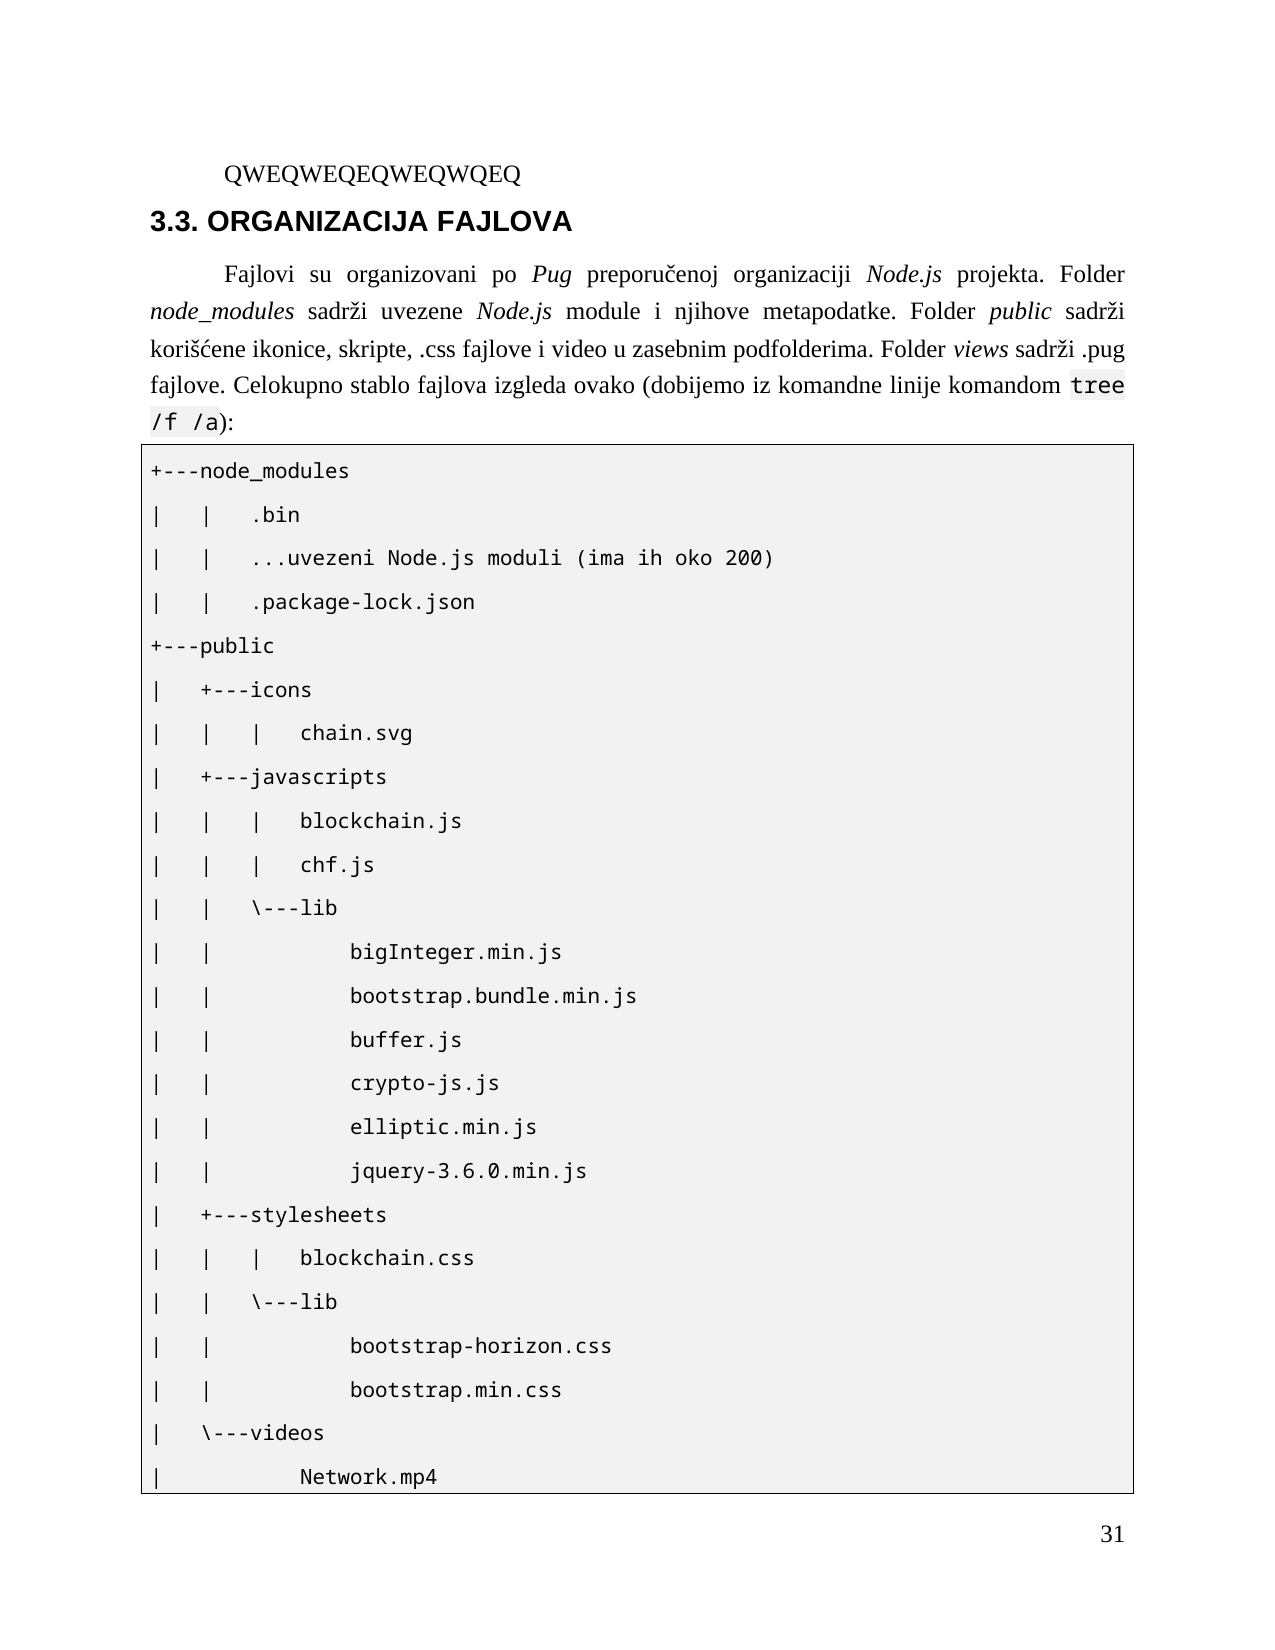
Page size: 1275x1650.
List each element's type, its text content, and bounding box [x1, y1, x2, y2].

text | | | chain.svg [142, 706, 1133, 747]
text | | | chf.js [142, 837, 1133, 878]
text QWEQWEQEQWEQWQEQ [150, 150, 1125, 187]
text | | bootstrap.min.css [142, 1362, 1133, 1403]
text | | .package-lock.json [142, 575, 1133, 616]
text | +---icons [142, 662, 1133, 703]
text | | bootstrap-horizon.css [142, 1319, 1133, 1359]
text | | ...uvezeni Node.js moduli (ima ih oko 200) [142, 531, 1133, 572]
text | +---javascripts [142, 750, 1133, 791]
text | | jquery-3.6.0.min.js [142, 1144, 1133, 1184]
text | | elliptic.min.js [142, 1100, 1133, 1141]
text | | | blockchain.js [142, 794, 1133, 834]
text | | crypto-js.js [142, 1056, 1133, 1097]
text +---node_modules [142, 445, 1133, 484]
text | | .bin [142, 487, 1133, 528]
text | | bootstrap.bundle.min.js [142, 969, 1133, 1009]
text | +---stylesheets [142, 1187, 1133, 1228]
text | | buffer.js [142, 1012, 1133, 1053]
text | | bigInteger.min.js [142, 925, 1133, 966]
text +---public [142, 619, 1133, 659]
text | | \---lib [142, 1275, 1133, 1316]
text | Network.mp4 [142, 1450, 1133, 1493]
text | | \---lib [142, 881, 1133, 922]
subtitle Organizacija Fajlova [150, 200, 1125, 237]
text Fajlovi su organizovani po Pug preporučenoj organizaciji Node.js projekta. Folder node_modules sadrži uvezene Node.js module i njihove metapodatke. Folder public sadrži korišćene ikonice, skripte, .css fajlove i video u zasebnim podfolderima. Folder views sadrži .pug fajlove. Celokupno stablo fajlova izgleda ovako (dobijemo iz komandne linije komandom tree /f /a): [150, 250, 1125, 437]
text | | | blockchain.css [142, 1231, 1133, 1272]
text | \---videos [142, 1406, 1133, 1447]
